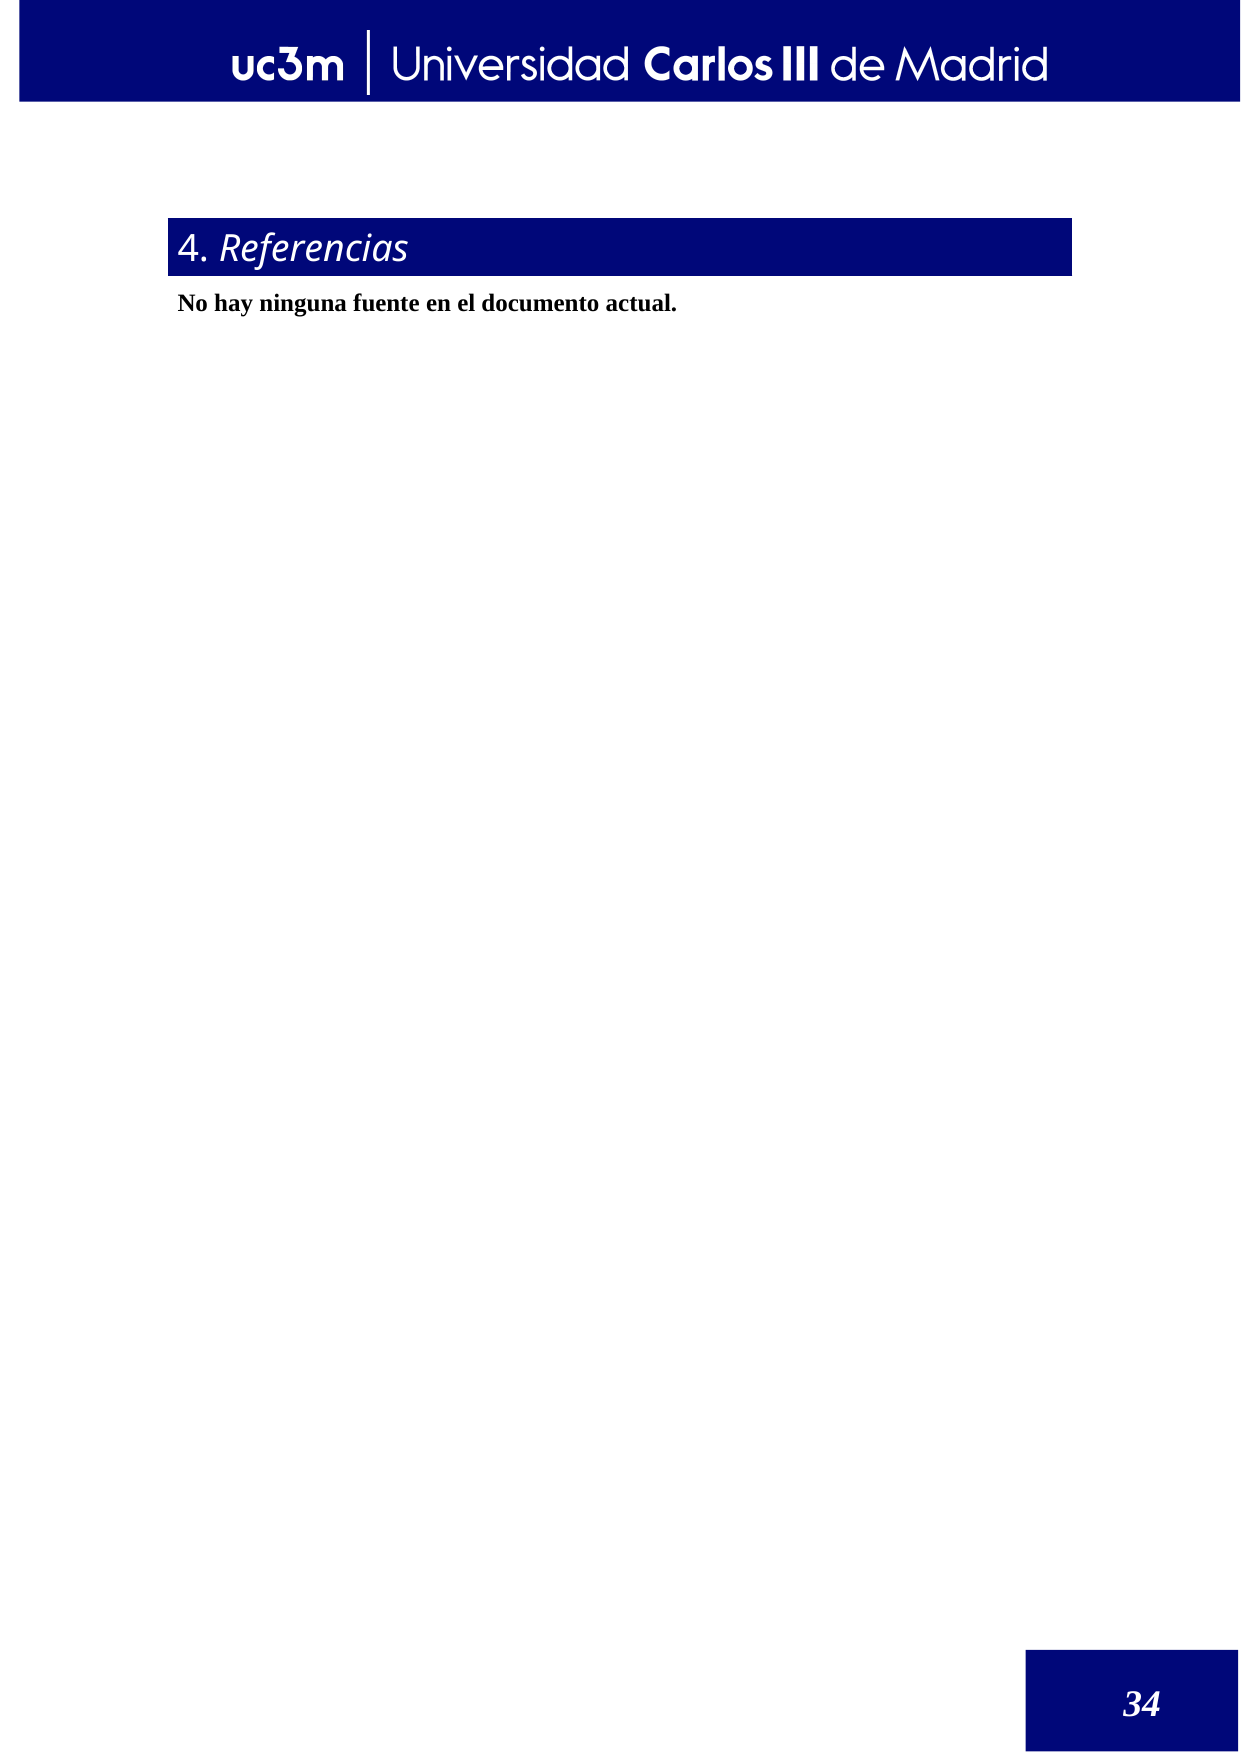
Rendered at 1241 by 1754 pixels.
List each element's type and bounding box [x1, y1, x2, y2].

picture [196, 20, 1083, 95]
